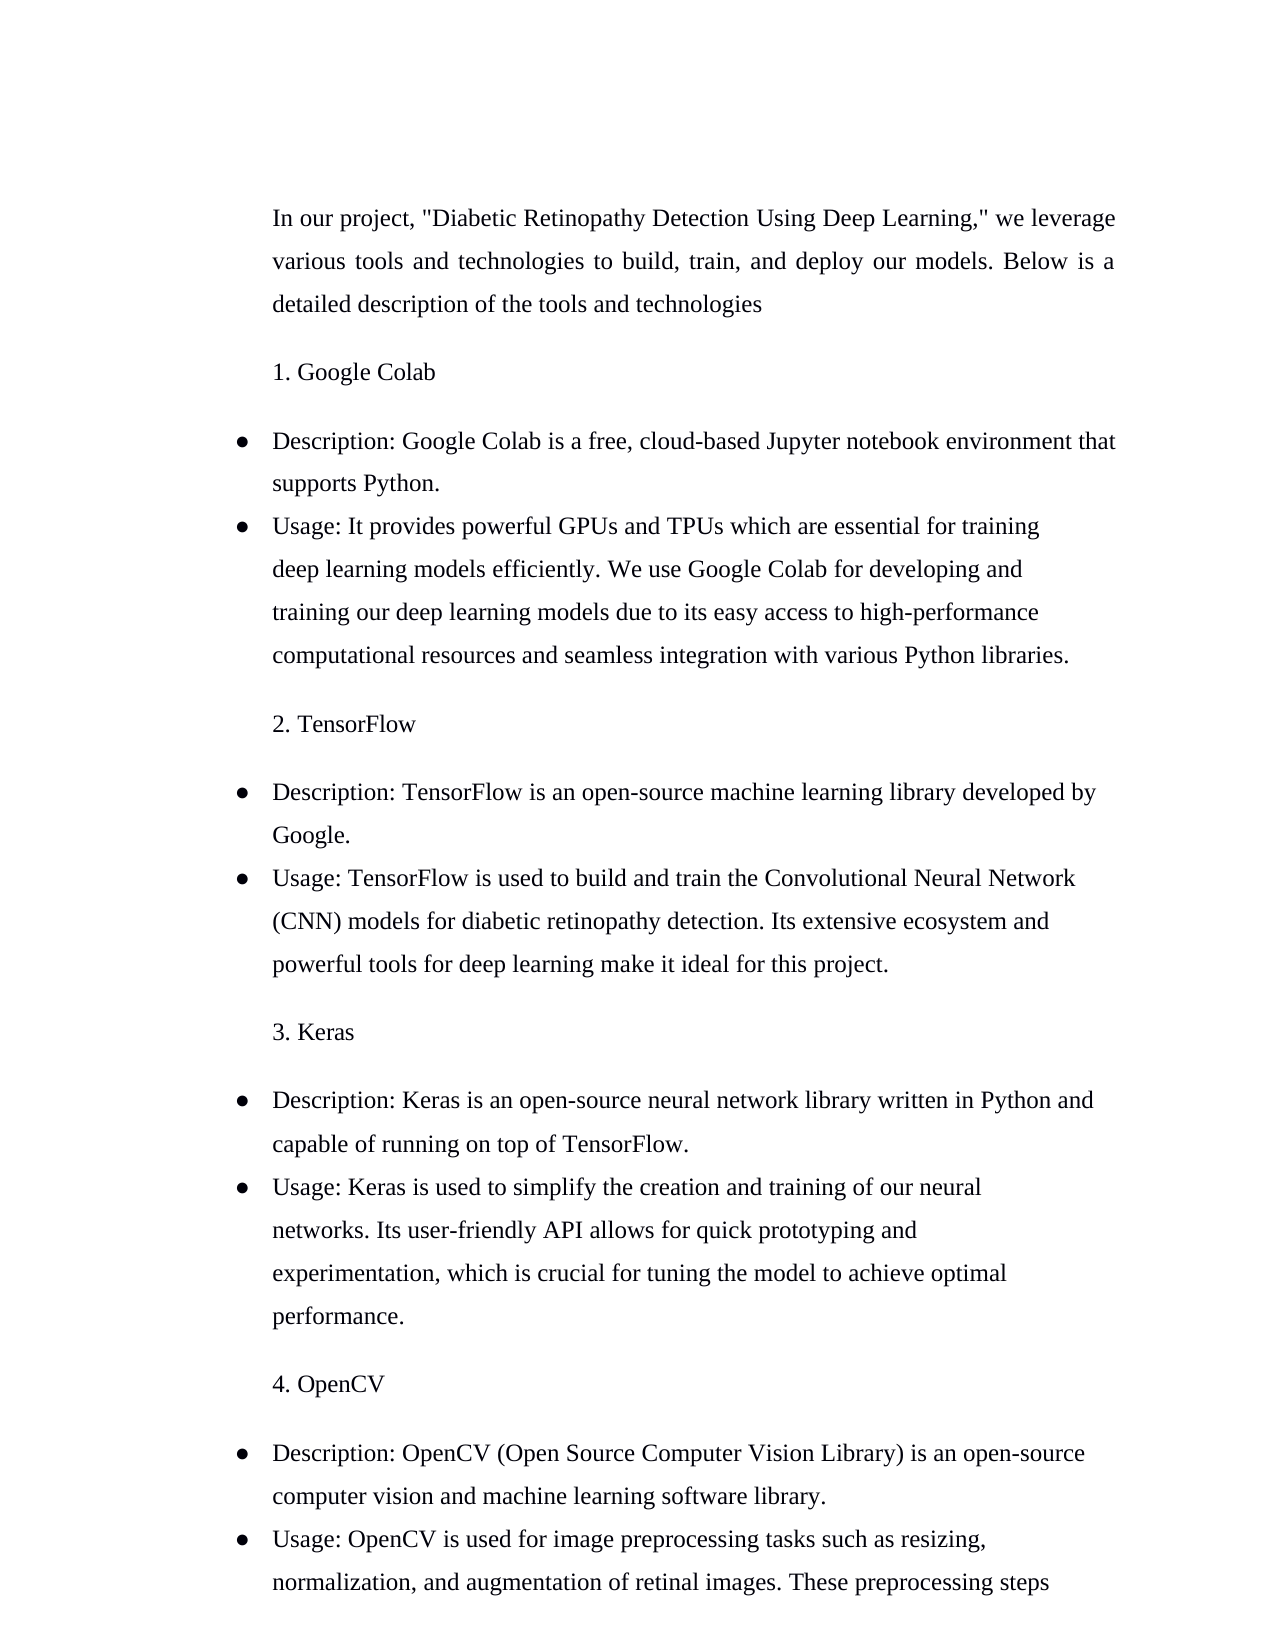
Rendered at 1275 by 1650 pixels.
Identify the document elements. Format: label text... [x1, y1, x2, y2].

list OpenCV [272, 1369, 1192, 1398]
list Description: OpenCV (Open Source Computer Vision Library) is an open-source computer vision and machine learning software library. [234, 1438, 1085, 1509]
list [234, 1524, 1086, 1596]
list Description: Google Colab is a free, cloud-based Jupyter notebook environment that supports Python. [234, 426, 1116, 497]
text In our project, "Diabetic Retinopathy Detection Using Deep Learning," we leverage various tools and technologies to build, train, and deploy our models. Below is a detailed description of the tools and technologies [272, 203, 1116, 318]
list Google Colab [272, 357, 1192, 386]
list Description: TensorFlow is an open-source machine learning library developed by Google. [234, 777, 1096, 849]
list Usage: It provides powerful GPUs and TPUs which are essential for training deep learning models efficiently. We use Google Colab for developing and training our deep learning models due to its easy access to high-performance computational resources and seamless integration with various Python libraries. [234, 511, 1093, 669]
list Usage: Keras is used to simplify the creation and training of our neural networks. Its user-friendly API allows for quick prototyping and experimentation, which is crucial for tuning the model to achieve optimal performance. [234, 1172, 1086, 1330]
list Usage: TensorFlow is used to build and train the Convolutional Neural Network (CNN) models for diabetic retinopathy detection. Its extensive ecosystem and powerful tools for deep learning make it ideal for this project. [234, 863, 1076, 978]
list Keras [272, 1017, 1192, 1046]
list Description: Keras is an open-source neural network library written in Python and capable of running on top of TensorFlow. [234, 1086, 1094, 1157]
list TensorFlow [272, 709, 1192, 737]
